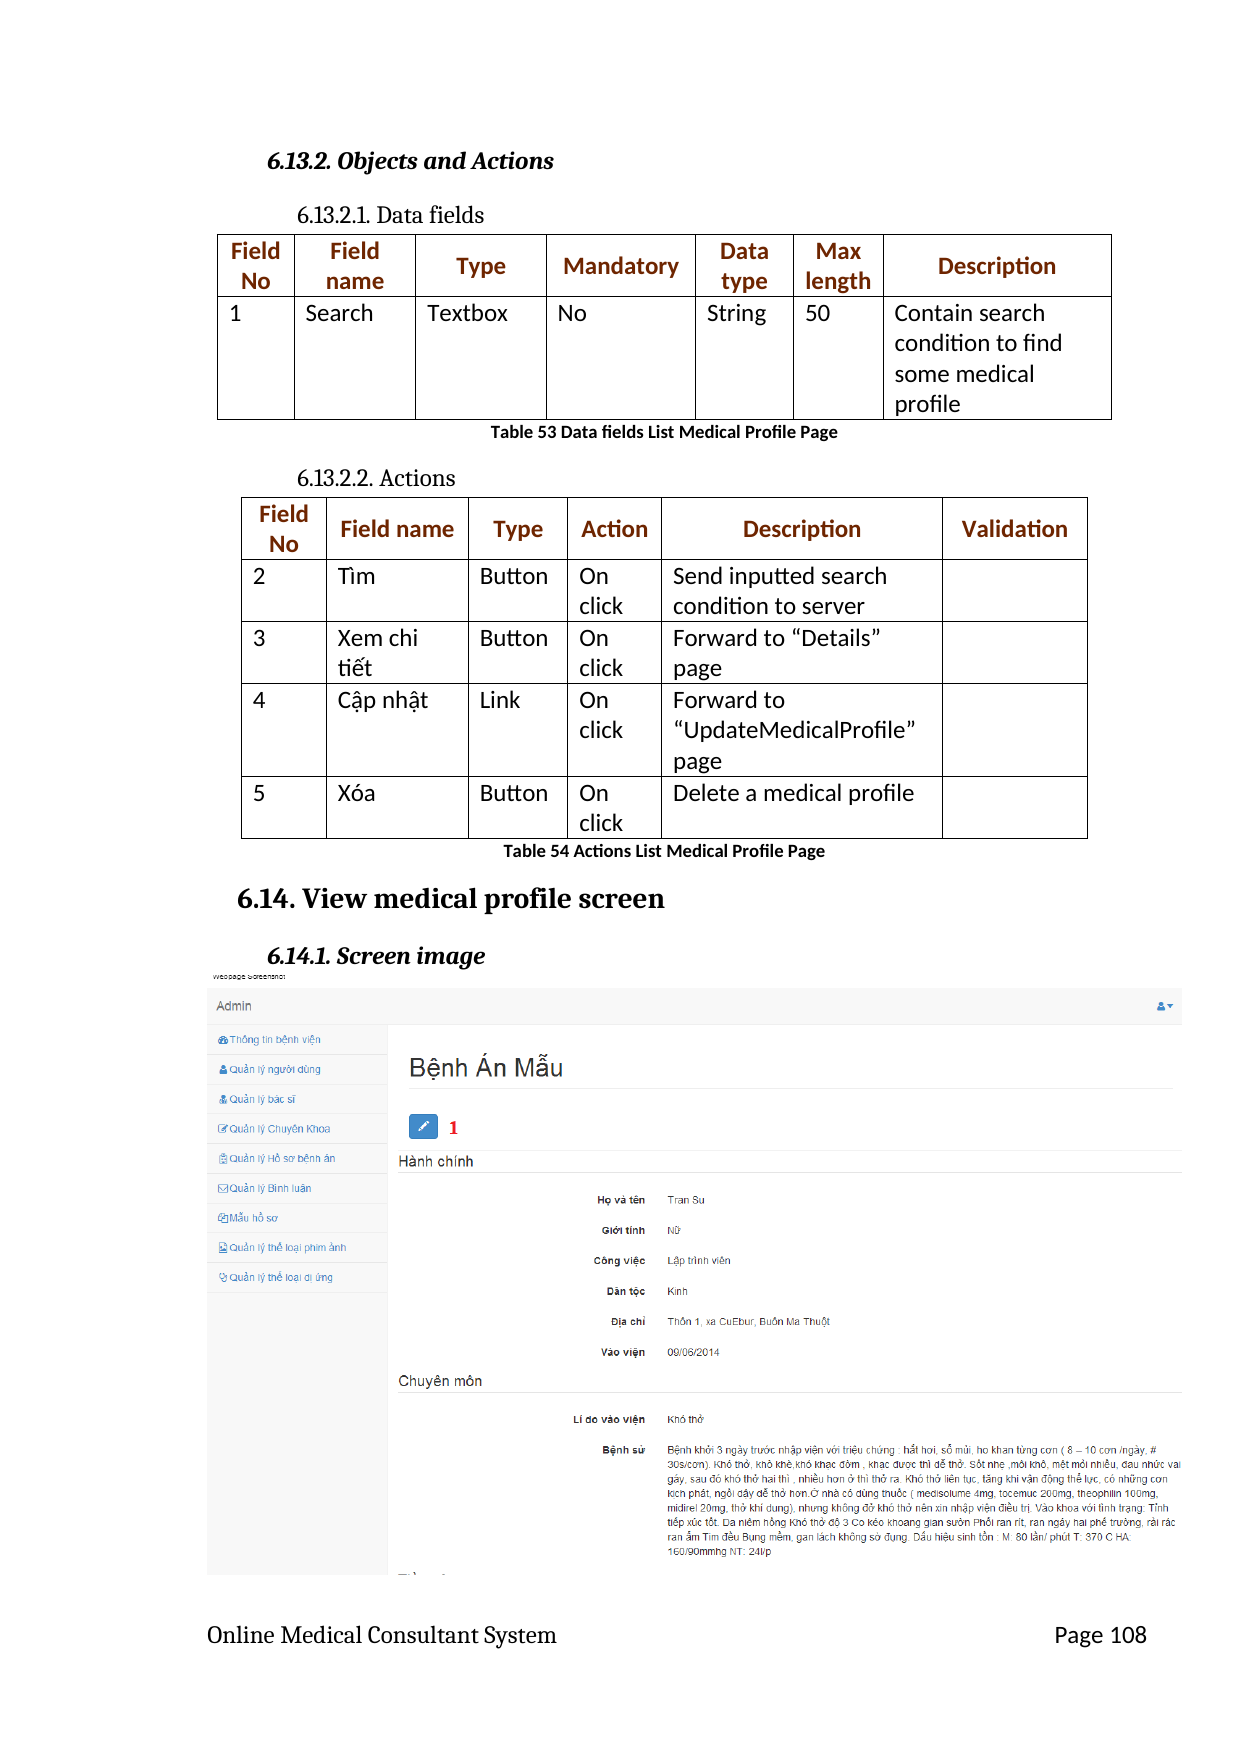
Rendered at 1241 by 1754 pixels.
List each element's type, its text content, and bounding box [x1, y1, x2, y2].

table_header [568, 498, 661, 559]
picture [207, 975, 1182, 1575]
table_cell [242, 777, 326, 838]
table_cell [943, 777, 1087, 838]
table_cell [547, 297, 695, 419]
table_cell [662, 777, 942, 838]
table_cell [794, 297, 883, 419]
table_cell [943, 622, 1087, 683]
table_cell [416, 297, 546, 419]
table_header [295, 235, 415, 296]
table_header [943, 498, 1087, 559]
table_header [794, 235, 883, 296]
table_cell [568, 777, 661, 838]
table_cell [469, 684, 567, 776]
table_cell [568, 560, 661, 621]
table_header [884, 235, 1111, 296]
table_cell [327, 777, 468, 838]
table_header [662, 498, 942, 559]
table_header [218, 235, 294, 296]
subtitle Screen image [267, 942, 1122, 971]
subtitle View medical profile screen [237, 883, 1122, 916]
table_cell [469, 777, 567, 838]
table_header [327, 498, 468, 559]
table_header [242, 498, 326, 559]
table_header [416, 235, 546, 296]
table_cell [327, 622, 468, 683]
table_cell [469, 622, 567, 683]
subtitle Actions [282, 464, 1122, 493]
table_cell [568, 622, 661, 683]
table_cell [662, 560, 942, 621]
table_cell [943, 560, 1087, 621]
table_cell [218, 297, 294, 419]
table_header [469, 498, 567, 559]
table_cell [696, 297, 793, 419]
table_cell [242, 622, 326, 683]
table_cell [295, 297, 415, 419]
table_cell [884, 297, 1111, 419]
subtitle Objects and Actions [267, 147, 1122, 176]
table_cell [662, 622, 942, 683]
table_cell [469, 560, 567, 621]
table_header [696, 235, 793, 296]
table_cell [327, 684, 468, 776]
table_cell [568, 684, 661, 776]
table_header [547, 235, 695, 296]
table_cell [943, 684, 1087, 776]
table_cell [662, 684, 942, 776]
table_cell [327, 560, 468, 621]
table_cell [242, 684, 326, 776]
subtitle Data fields [282, 201, 1122, 229]
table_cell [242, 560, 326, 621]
